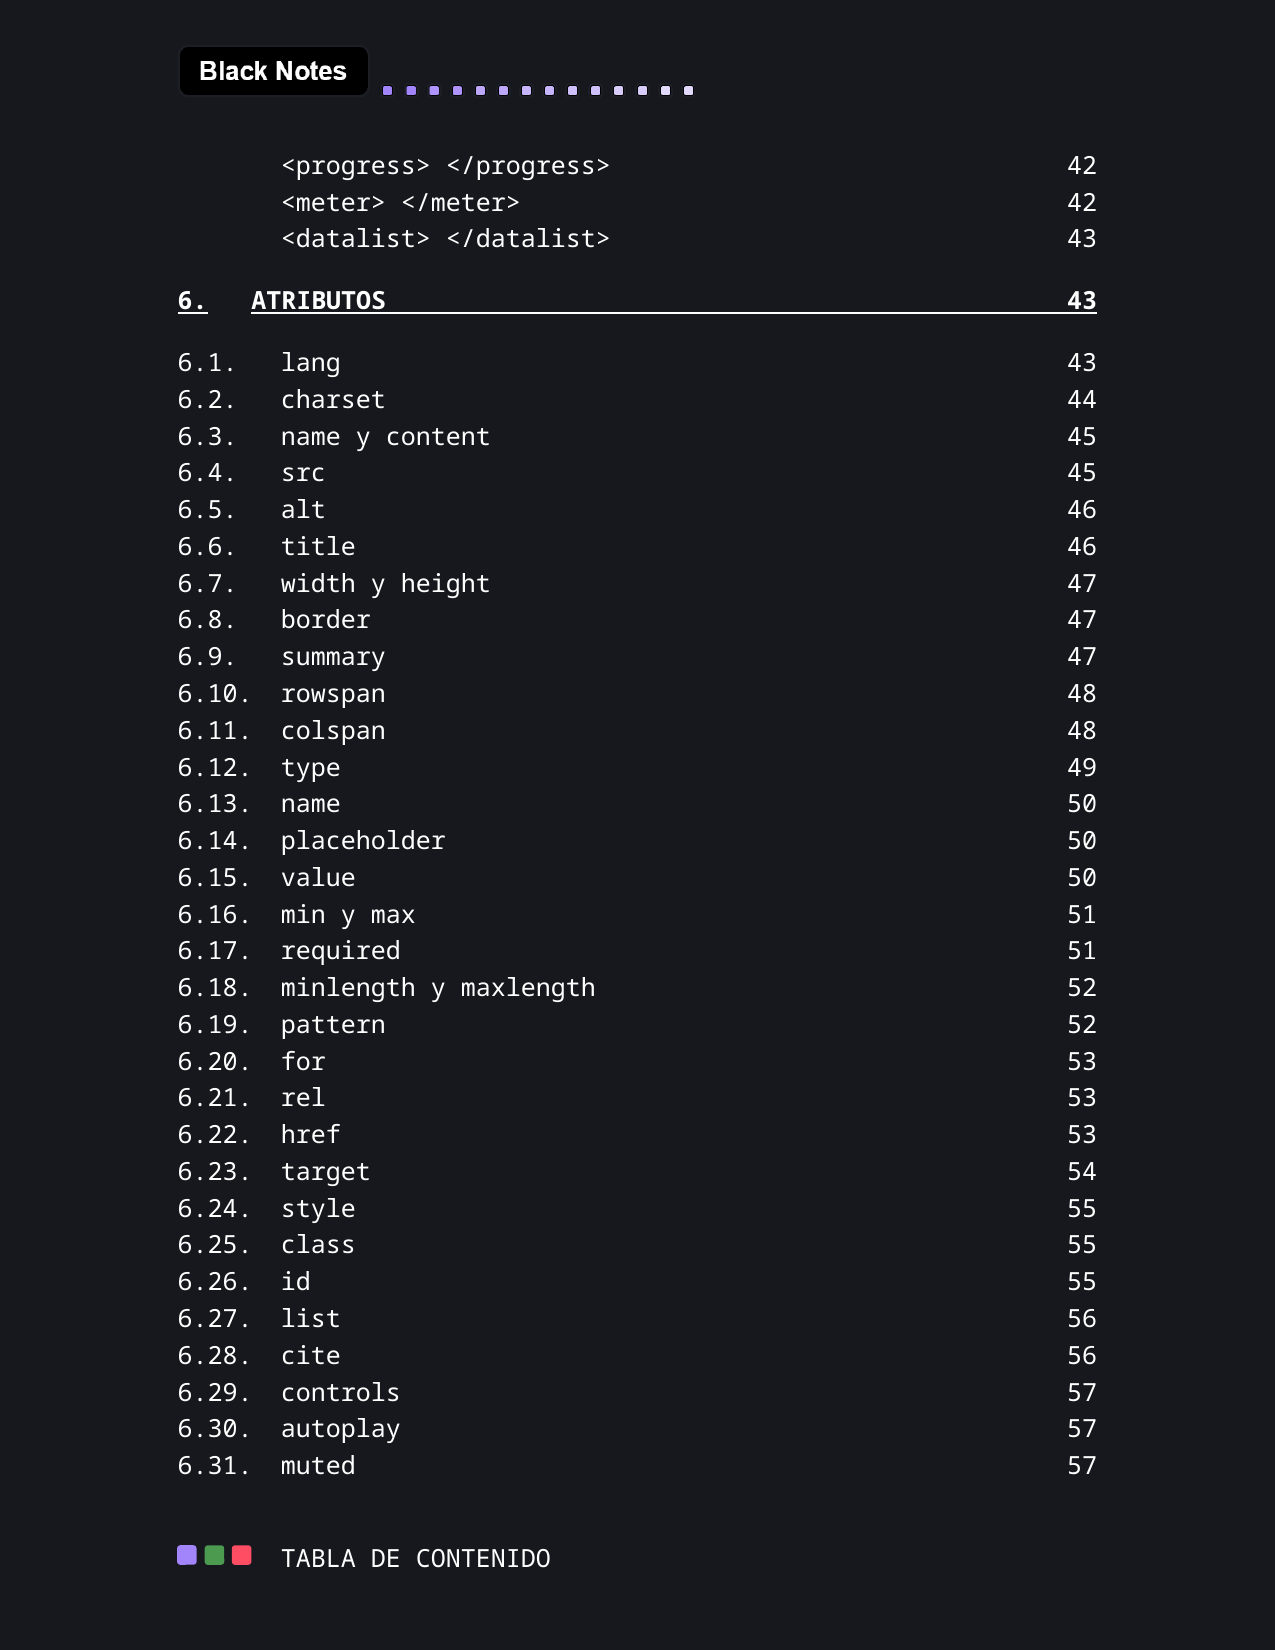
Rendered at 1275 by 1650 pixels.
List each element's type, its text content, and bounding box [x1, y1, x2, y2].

text 6.26. id 55 [177, 1264, 1098, 1298]
text <datalist> </datalist> 43 [281, 221, 1098, 255]
text 6.10. rowspan 48 [177, 676, 1098, 710]
text 6.15. value 50 [177, 859, 1098, 893]
text 6.16. min y max 51 [177, 896, 1098, 930]
text 6.2. charset 44 [177, 381, 1098, 416]
picture [177, 45, 696, 98]
text 6.19. pattern 52 [177, 1007, 1098, 1041]
text 6.9. summary 47 [177, 639, 1098, 673]
text 6.24. style 55 [177, 1190, 1098, 1224]
text 6.5. alt 46 [177, 492, 1098, 526]
text <progress> </progress> 42 [281, 148, 1098, 182]
text 6.1. lang 43 [177, 345, 1098, 379]
text 6.23. target 54 [177, 1154, 1098, 1188]
text 6.8. border 47 [177, 602, 1098, 636]
text 6.14. placeholder 50 [177, 823, 1098, 857]
text <meter> </meter> 42 [281, 184, 1098, 218]
text 6.28. cite 56 [177, 1337, 1098, 1372]
text 6.27. list 56 [177, 1301, 1098, 1335]
text 6.18. minlength y maxlength 52 [177, 970, 1098, 1004]
text 6.17. required 51 [177, 933, 1098, 967]
text 6.30. autoplay 57 [177, 1411, 1098, 1445]
text 6. ATRIBUTOS 43 [177, 283, 1098, 317]
text 6.4. src 45 [177, 455, 1098, 489]
text 6.29. controls 57 [177, 1374, 1098, 1408]
text 6.25. class 55 [177, 1227, 1098, 1261]
text 6.11. colspan 48 [177, 712, 1098, 746]
text 6.20. for 53 [177, 1043, 1098, 1077]
text 6.22. href 53 [177, 1117, 1098, 1151]
text 6.21. rel 53 [177, 1080, 1098, 1114]
text 6.3. name y content 45 [177, 418, 1098, 452]
text 6.12. type 49 [177, 749, 1098, 783]
text 6.13. name 50 [177, 786, 1098, 820]
text 6.7. width y height 47 [177, 565, 1098, 599]
text 6.6. title 46 [177, 528, 1098, 563]
text 6.31. muted 57 [177, 1448, 1098, 1482]
